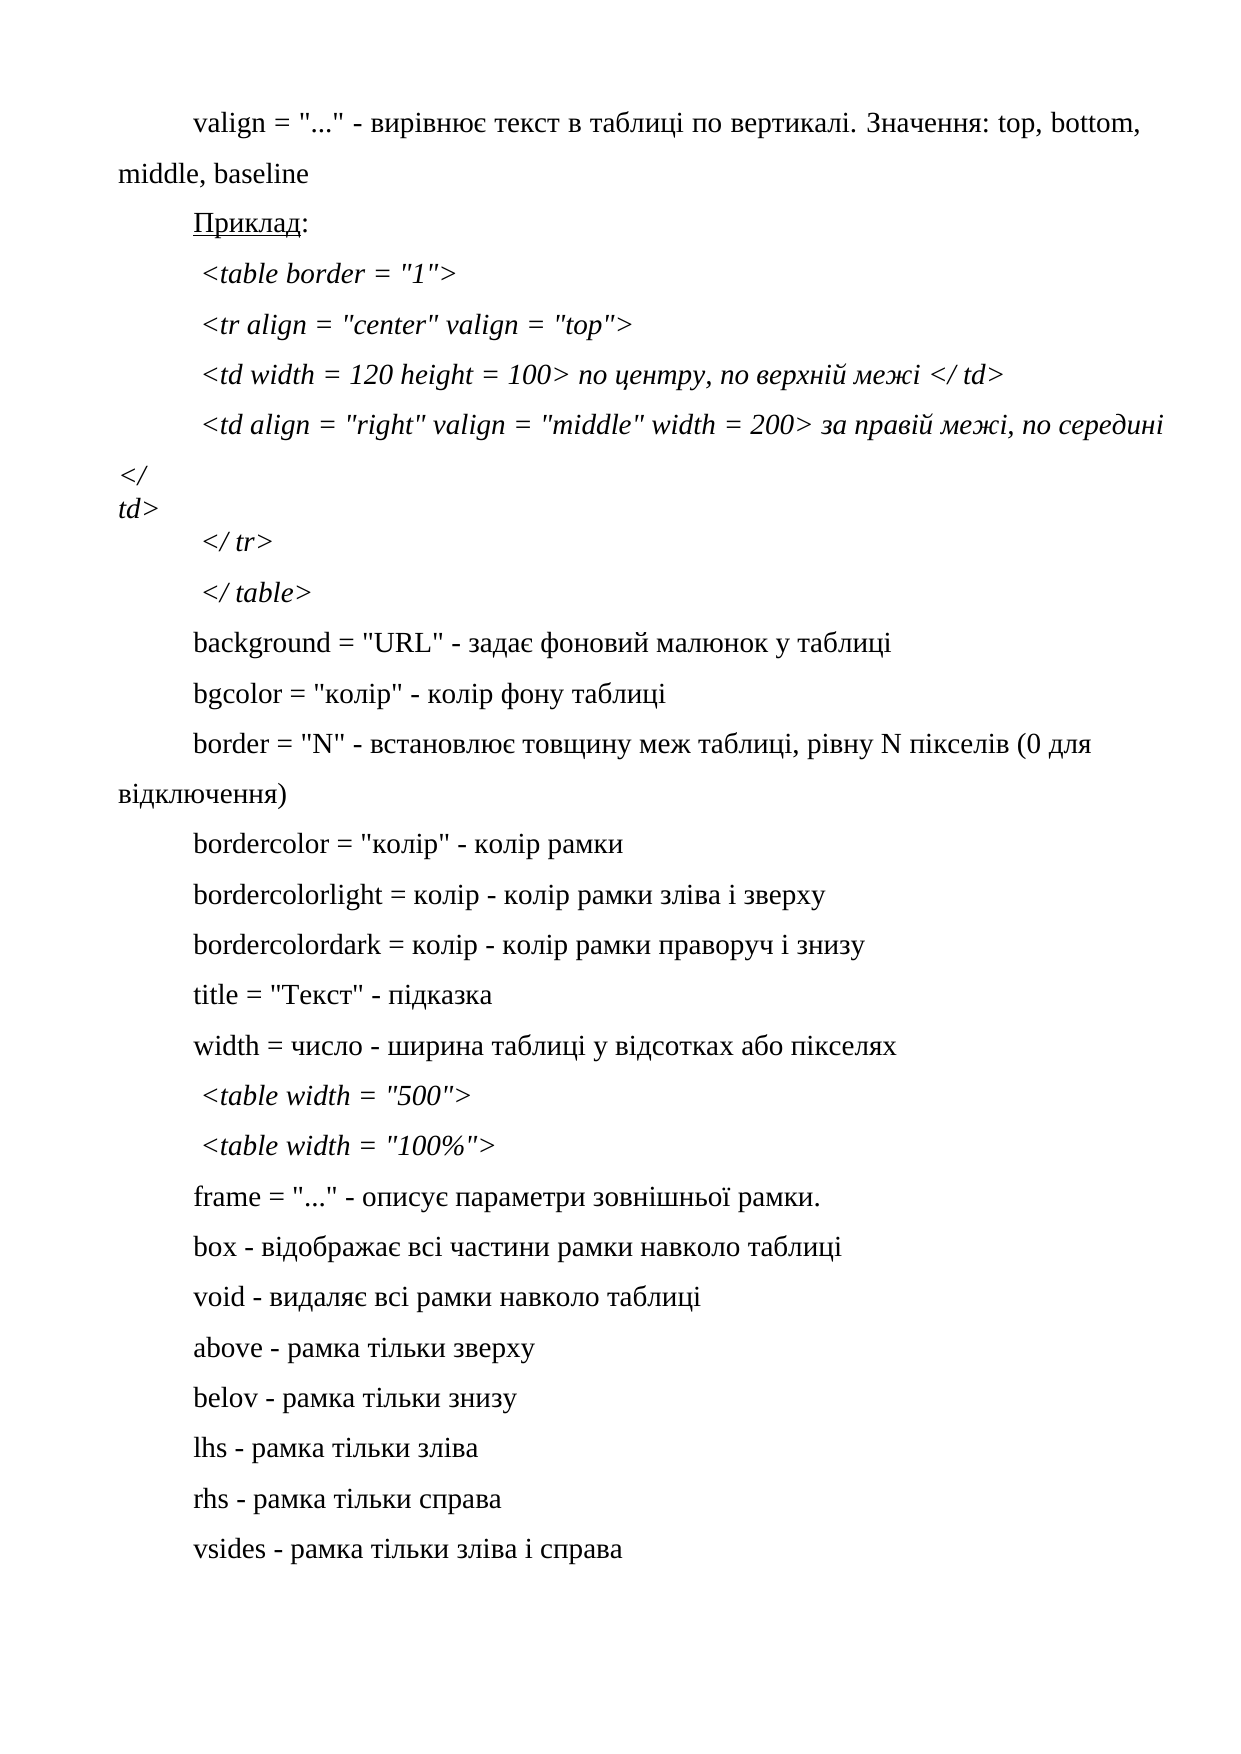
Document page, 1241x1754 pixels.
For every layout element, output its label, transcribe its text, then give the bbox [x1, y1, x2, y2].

text </ tr> [200, 524, 1238, 558]
text <td width = 120 height = 100> по центру, по верхній межі </ td> [200, 357, 1238, 391]
text </ table> [200, 575, 1238, 609]
text <tr align = "center" valign = "top"> [200, 307, 1238, 340]
text rhs - рамка тільки справа [193, 1481, 1238, 1514]
text width = число - ширина таблиці у відсотках або пікселях [193, 1028, 1238, 1061]
text vsides - рамка тільки зліва і справа [193, 1531, 1238, 1564]
text <table border = "1"> [200, 256, 1238, 290]
text valign = "..." - вирівнює текст в таблиці по вертикалі. Значення: top, bottom, middle, baseline [118, 106, 1151, 189]
text <table width = "500"> [200, 1078, 1238, 1112]
text Приклад: [193, 206, 1238, 239]
text <table width = "100%"> [200, 1128, 1238, 1162]
text frame = "..." - описує параметри зовнішньої рамки. box - відображає всі частини рамки навколо таблиці void - видаляє всі рамки навколо таблиці [193, 1179, 844, 1313]
text <td align = "right" valign = "middle" width = 200> за правій межі, по середині [200, 407, 1238, 441]
text bordercolorlight = колір - колір рамки зліва і зверху bordercolordark = колір - колір рамки праворуч і знизу title = "Текст" - підказка [193, 877, 867, 1011]
text background = "URL" - задає фоновий малюнок у таблиці bgcolor = "колір" - колір фону таблиці [193, 625, 894, 709]
text above - рамка тільки зверху belov - рамка тільки знизу lhs - рамка тільки зліва [193, 1330, 537, 1464]
text </ td> [118, 458, 196, 525]
text bordercolor = "колір" - колір рамки [193, 827, 1238, 860]
text border = "N" - встановлює товщину меж таблиці, рівну N пікселів (0 для відключення) [118, 726, 1238, 810]
